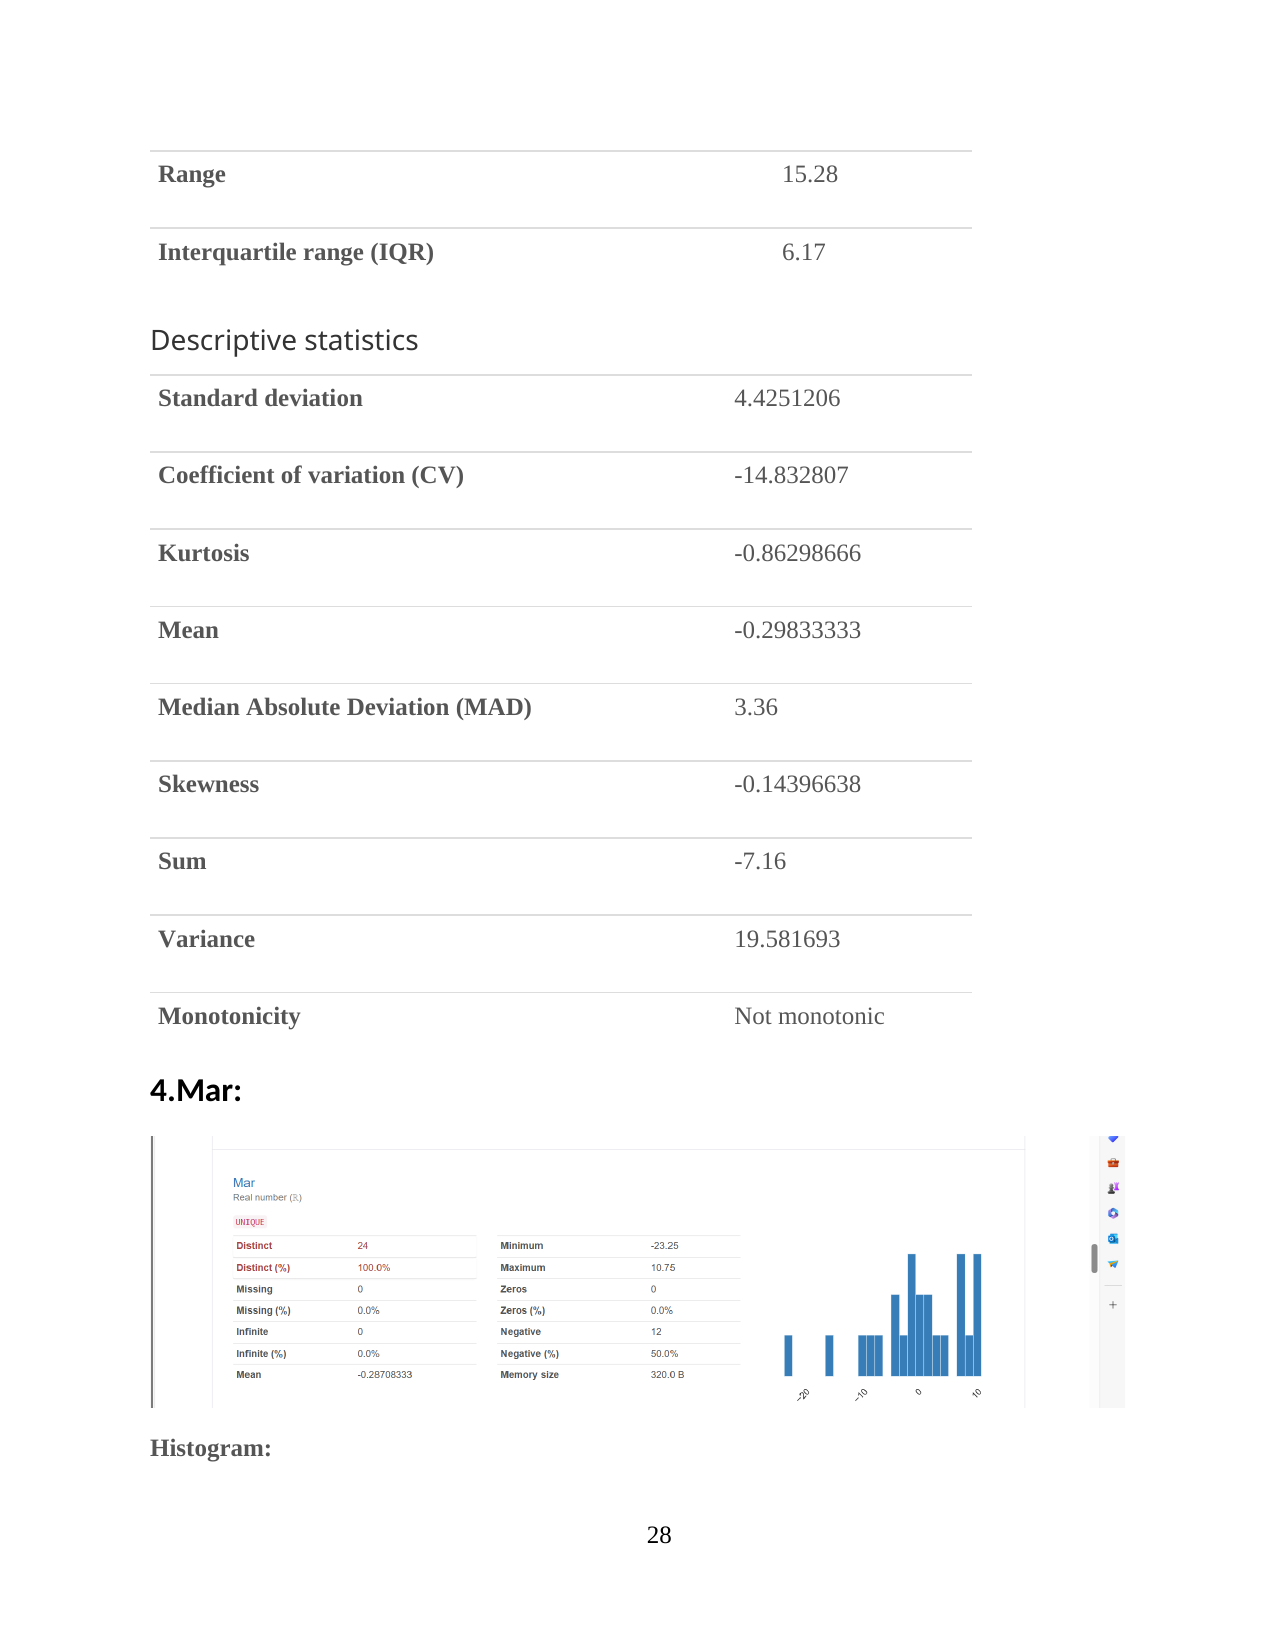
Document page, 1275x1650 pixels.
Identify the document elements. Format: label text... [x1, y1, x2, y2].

table_cell Monotonicity [150, 993, 726, 1069]
table_cell -14.832807 [726, 453, 972, 528]
text 4.Mar: [150, 1069, 1125, 1109]
table_cell Range [150, 152, 774, 227]
table_header 4.4251206 [726, 376, 972, 451]
picture [150, 1136, 1125, 1408]
table_header Standard deviation [150, 376, 726, 451]
table_cell -0.14396638 [726, 762, 972, 837]
table_cell 15.28 [774, 152, 972, 227]
table_cell Interquartile range (IQR) [150, 229, 774, 304]
table_cell 6.17 [774, 229, 972, 304]
table_cell Not monotonic [726, 993, 972, 1069]
table_cell Mean [150, 607, 726, 683]
table_cell -0.86298666 [726, 530, 972, 606]
table_cell Sum [150, 839, 726, 914]
table_cell -0.29833333 [726, 607, 972, 683]
table_cell Median Absolute Deviation (MAD) [150, 684, 726, 760]
table_cell Variance [150, 916, 726, 991]
table_cell Kurtosis [150, 530, 726, 606]
text Descriptive statistics [150, 320, 1125, 358]
table_cell Coefficient of variation (CV) [150, 453, 726, 528]
text Histogram: [150, 1433, 1125, 1462]
table_cell 19.581693 [726, 916, 972, 991]
table_cell 3.36 [726, 684, 972, 760]
table_cell Skewness [150, 762, 726, 837]
table_cell -7.16 [726, 839, 972, 914]
